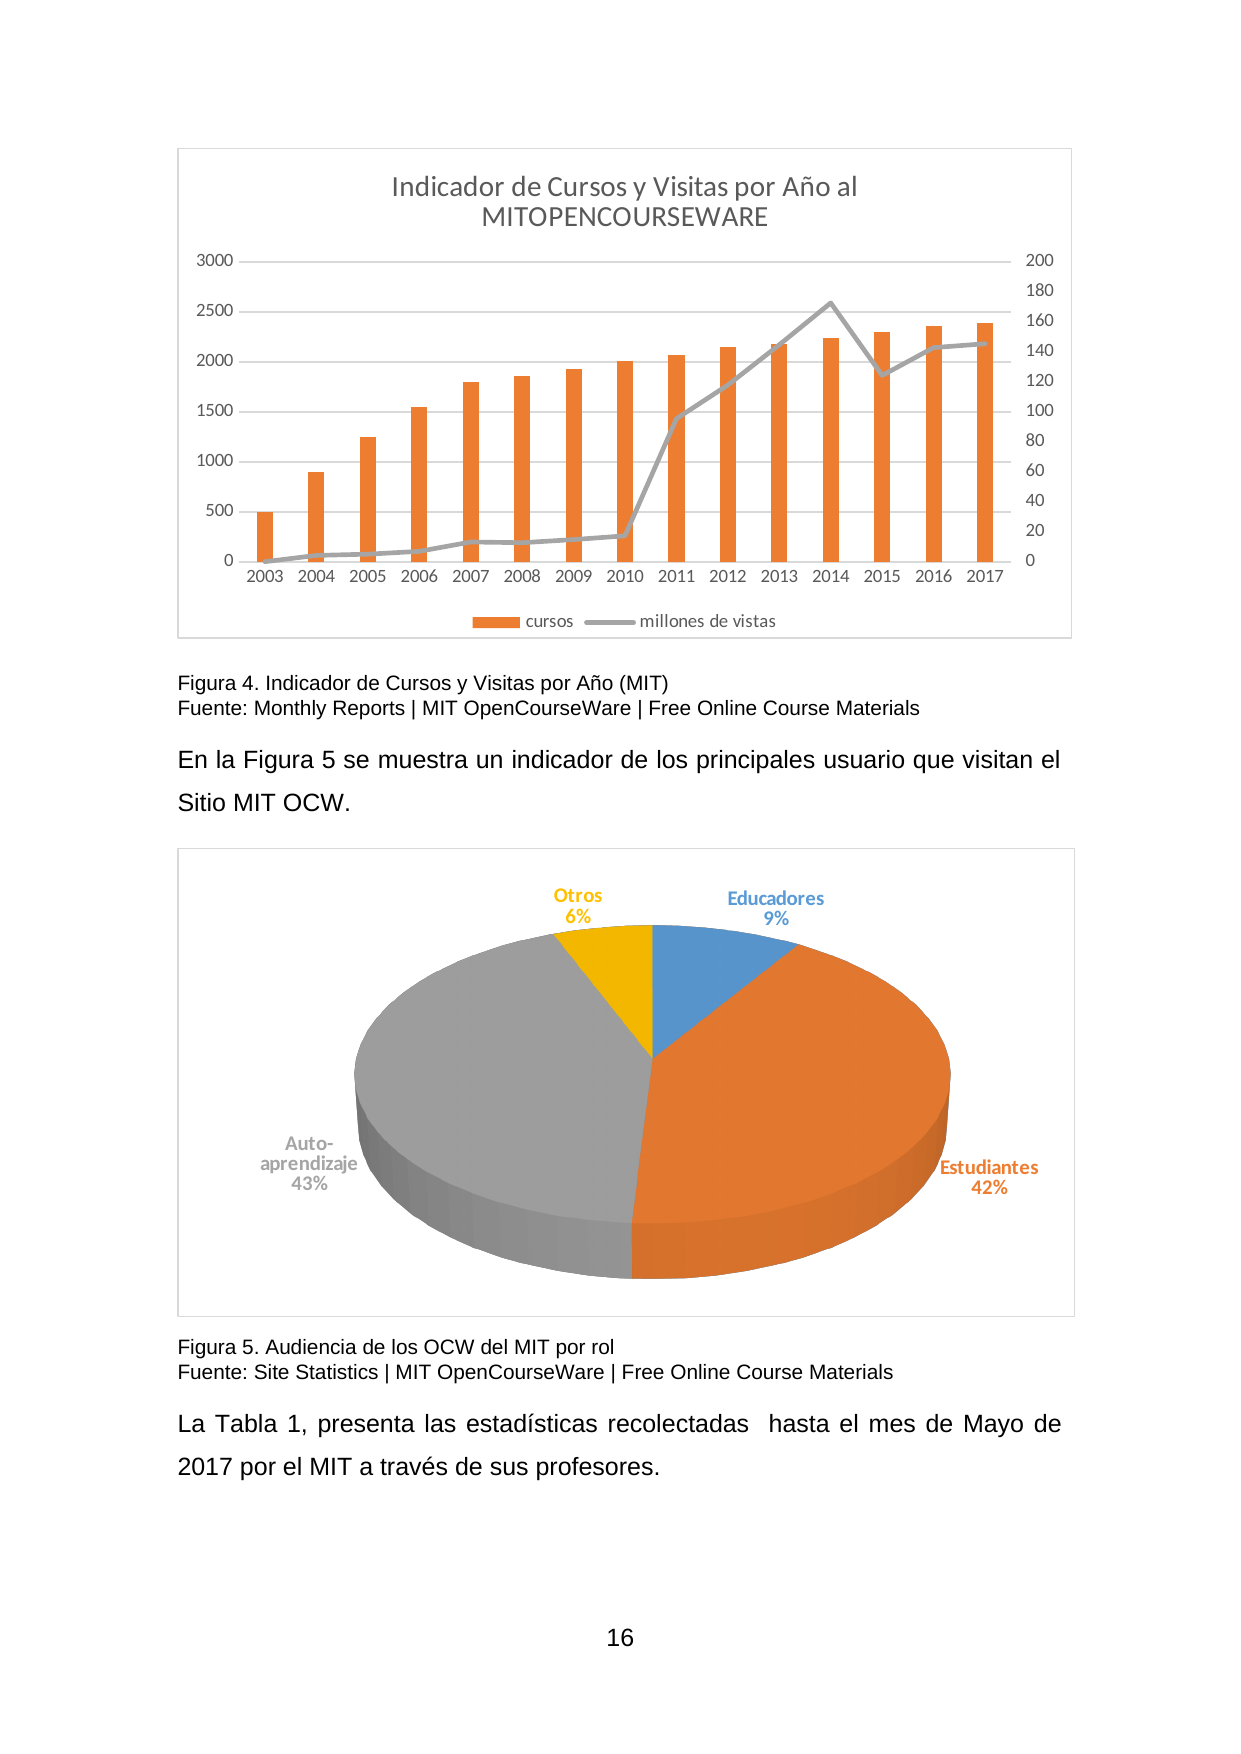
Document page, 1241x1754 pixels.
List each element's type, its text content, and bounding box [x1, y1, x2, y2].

text Fuente: Site Statistics | MIT OpenCourseWare | Free Online Course Materials [177, 1359, 1063, 1384]
text Fuente: Monthly Reports | MIT OpenCourseWare | Free Online Course Materials [177, 695, 1063, 720]
text Figura 4. Indicador de Cursos y Visitas por Año (MIT) [177, 670, 1063, 695]
text La Tabla 1, presenta las estadísticas recolectadas hasta el mes de Mayo de 2017 por el MIT a través de sus profesores. [177, 1409, 1063, 1481]
text Figura 5. Audiencia de los OCW del MIT por rol [177, 1334, 1063, 1359]
text En la Figura 5 se muestra un indicador de los principales usuario que visitan el Sitio MIT OCW. [177, 745, 1063, 817]
